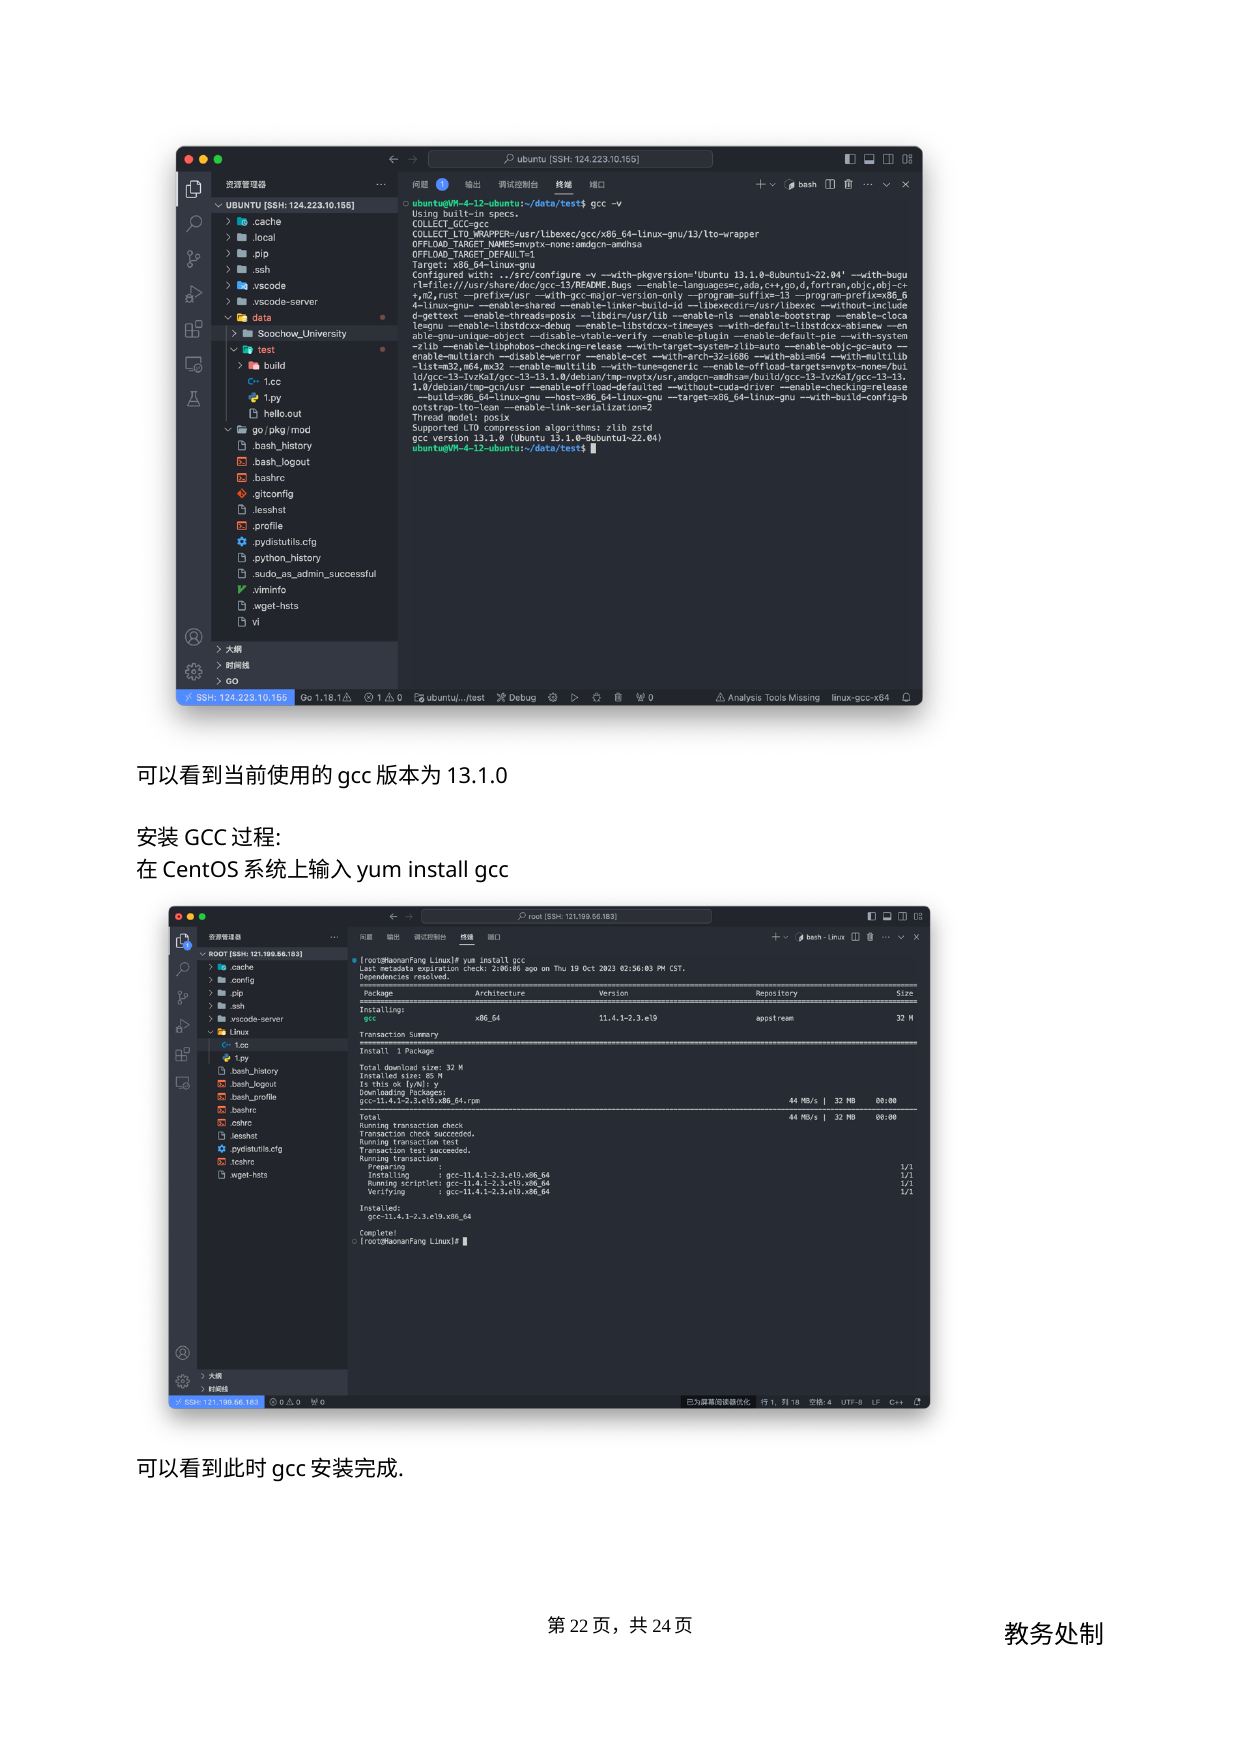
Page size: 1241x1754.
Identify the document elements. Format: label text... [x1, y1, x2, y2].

text 可以看到此时gcc安装完成. [136, 1451, 1104, 1483]
text 可以看到当前使用的gcc版本为13.1.0 [136, 758, 1104, 790]
picture [135, 118, 963, 759]
picture [135, 883, 963, 1452]
text 安装GCC过程: [136, 820, 1104, 852]
text 在CentOS系统上输入yum install gcc [136, 852, 1104, 884]
